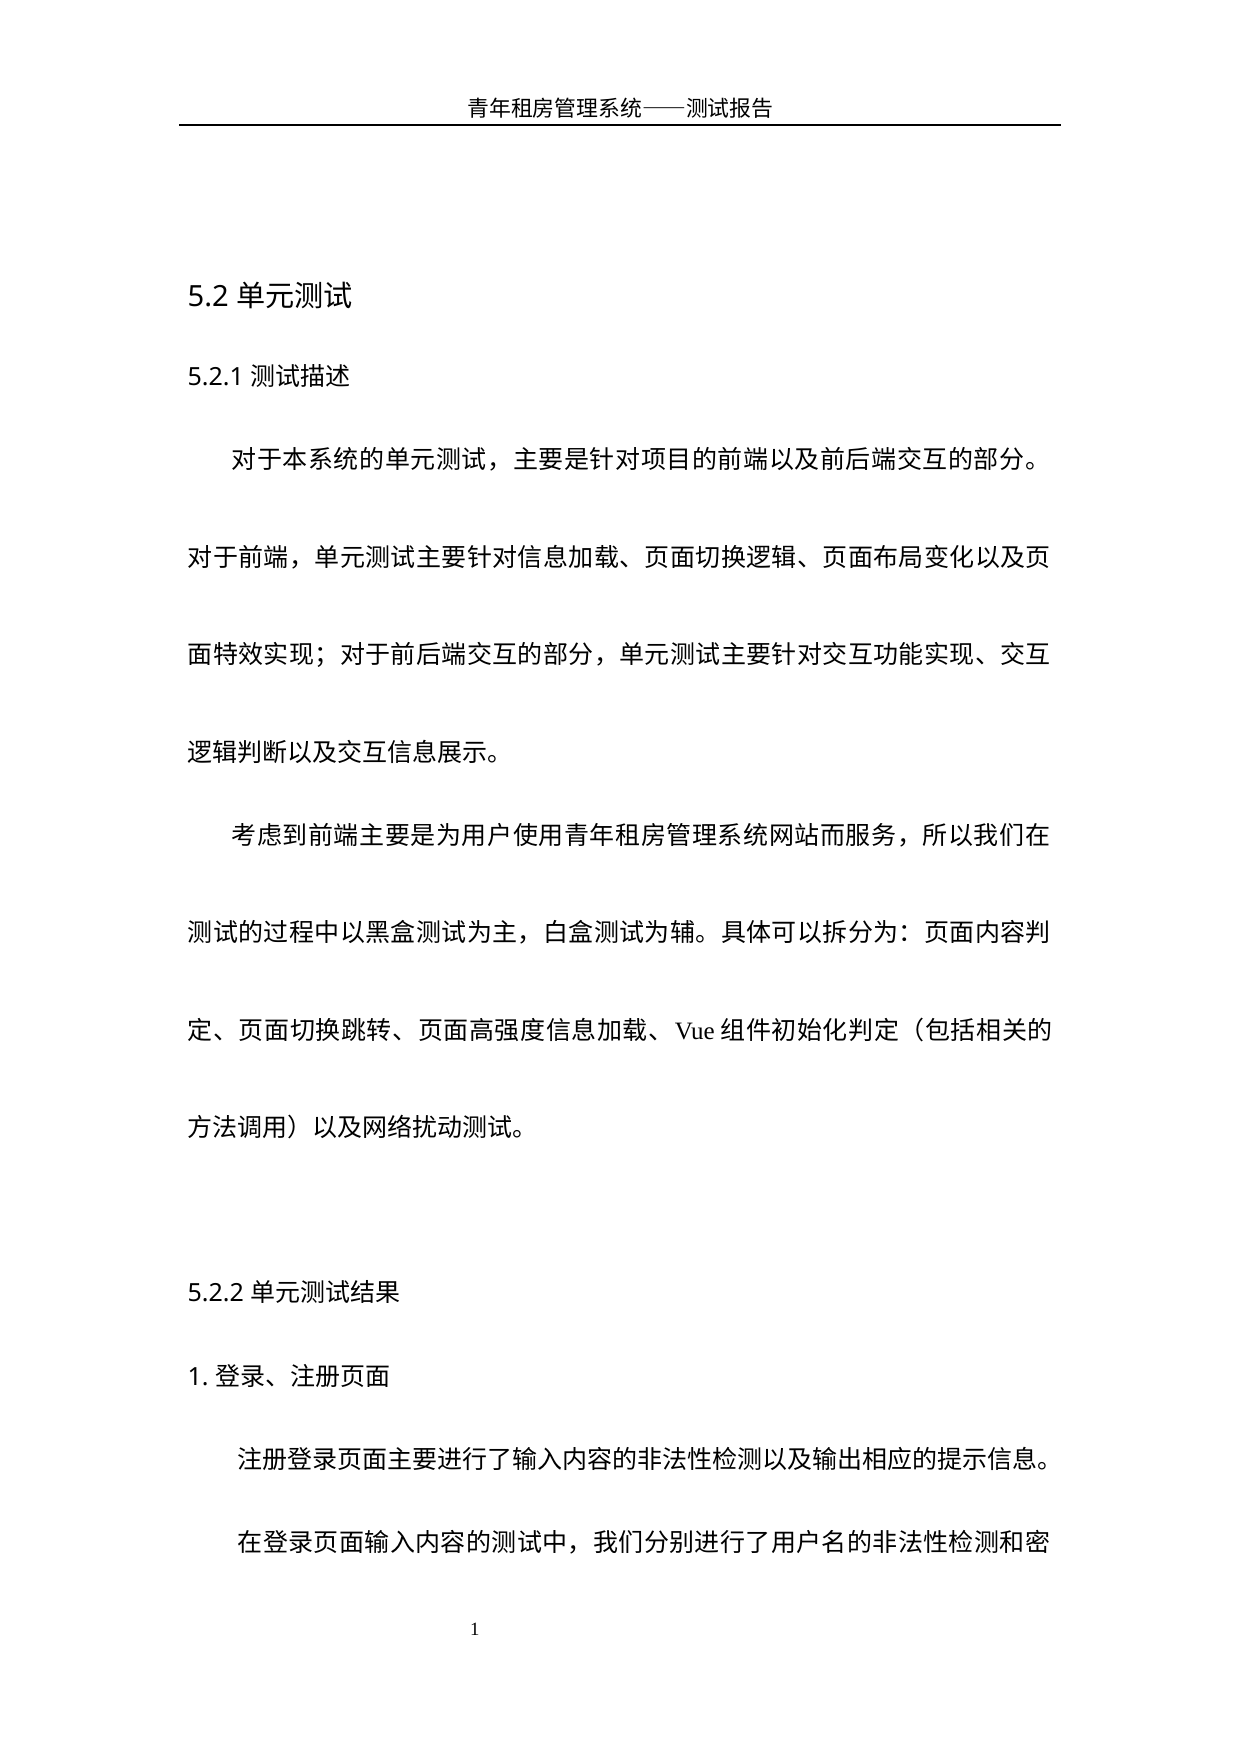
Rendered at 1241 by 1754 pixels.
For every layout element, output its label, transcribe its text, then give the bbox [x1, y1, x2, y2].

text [187, 1508, 1053, 1573]
text 考虑到前端主要是为用户使用青年租房管理系统网站而服务，所以我们在测试的过程中以黑盒测试为主，白盒测试为辅。具体可以拆分为：页面内容判定、页面切换跳转、页面高强度信息加载、Vue组件初始化判定（包括相关的方法调用）以及网络扰动测试。 [187, 801, 1053, 1158]
subtitle 5.2.1 测试描述 [187, 342, 1053, 407]
text 注册登录页面主要进行了输入内容的非法性检测以及输出相应的提示信息。 [187, 1425, 1053, 1490]
subtitle 5.2 单元测试 [187, 261, 1053, 326]
text 对于本系统的单元测试，主要是针对项目的前端以及前后端交互的部分。对于前端，单元测试主要针对信息加载、页面切换逻辑、页面布局变化以及页面特效实现；对于前后端交互的部分，单元测试主要针对交互功能实现、交互逻辑判断以及交互信息展示。 [187, 425, 1053, 783]
text 1. 登录、注册页面 [187, 1342, 1053, 1407]
subtitle 5.2.2 单元测试结果 [187, 1258, 1053, 1323]
